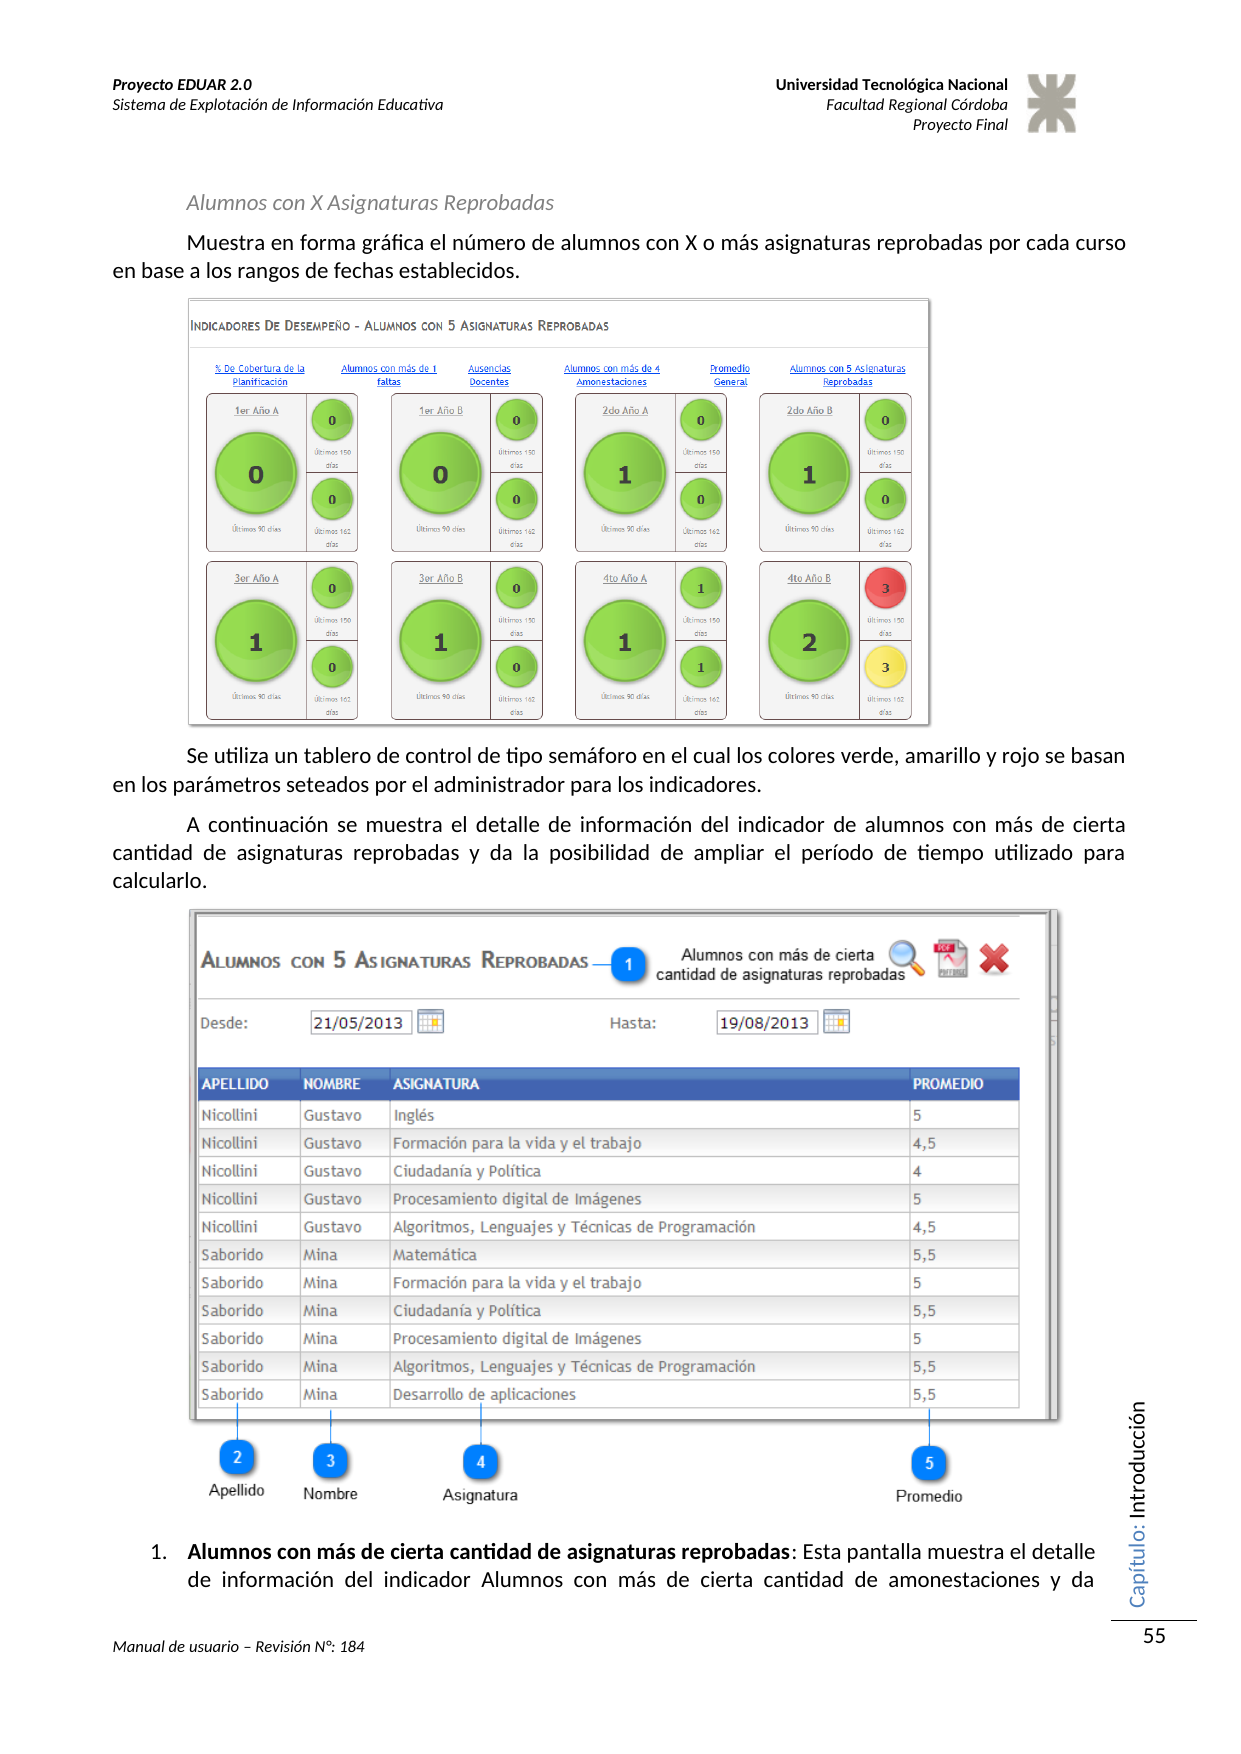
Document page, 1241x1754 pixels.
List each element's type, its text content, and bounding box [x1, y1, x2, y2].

picture [186, 906, 1067, 1525]
text Muestra en forma gráfica el número de alumnos con X o más asignaturas reprobadas por cada curso en base a los rangos de fechas establecidos. [112, 228, 1128, 284]
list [150, 1537, 1128, 1593]
text Alumnos con X Asignaturas Reprobadas [112, 188, 1128, 216]
text Se utiliza un tablero de control de tipo semáforo en el cual los colores verde, amarillo y rojo se basan en los parámetros seteados por el administrador para los indicadores. [112, 742, 1128, 798]
text A continuación se muestra el detalle de información del indicador de alumnos con más de cierta cantidad de asignaturas reprobadas y da la posibilidad de ampliar el período de tiempo utilizado para calcularlo. [112, 810, 1128, 894]
picture [186, 296, 934, 730]
